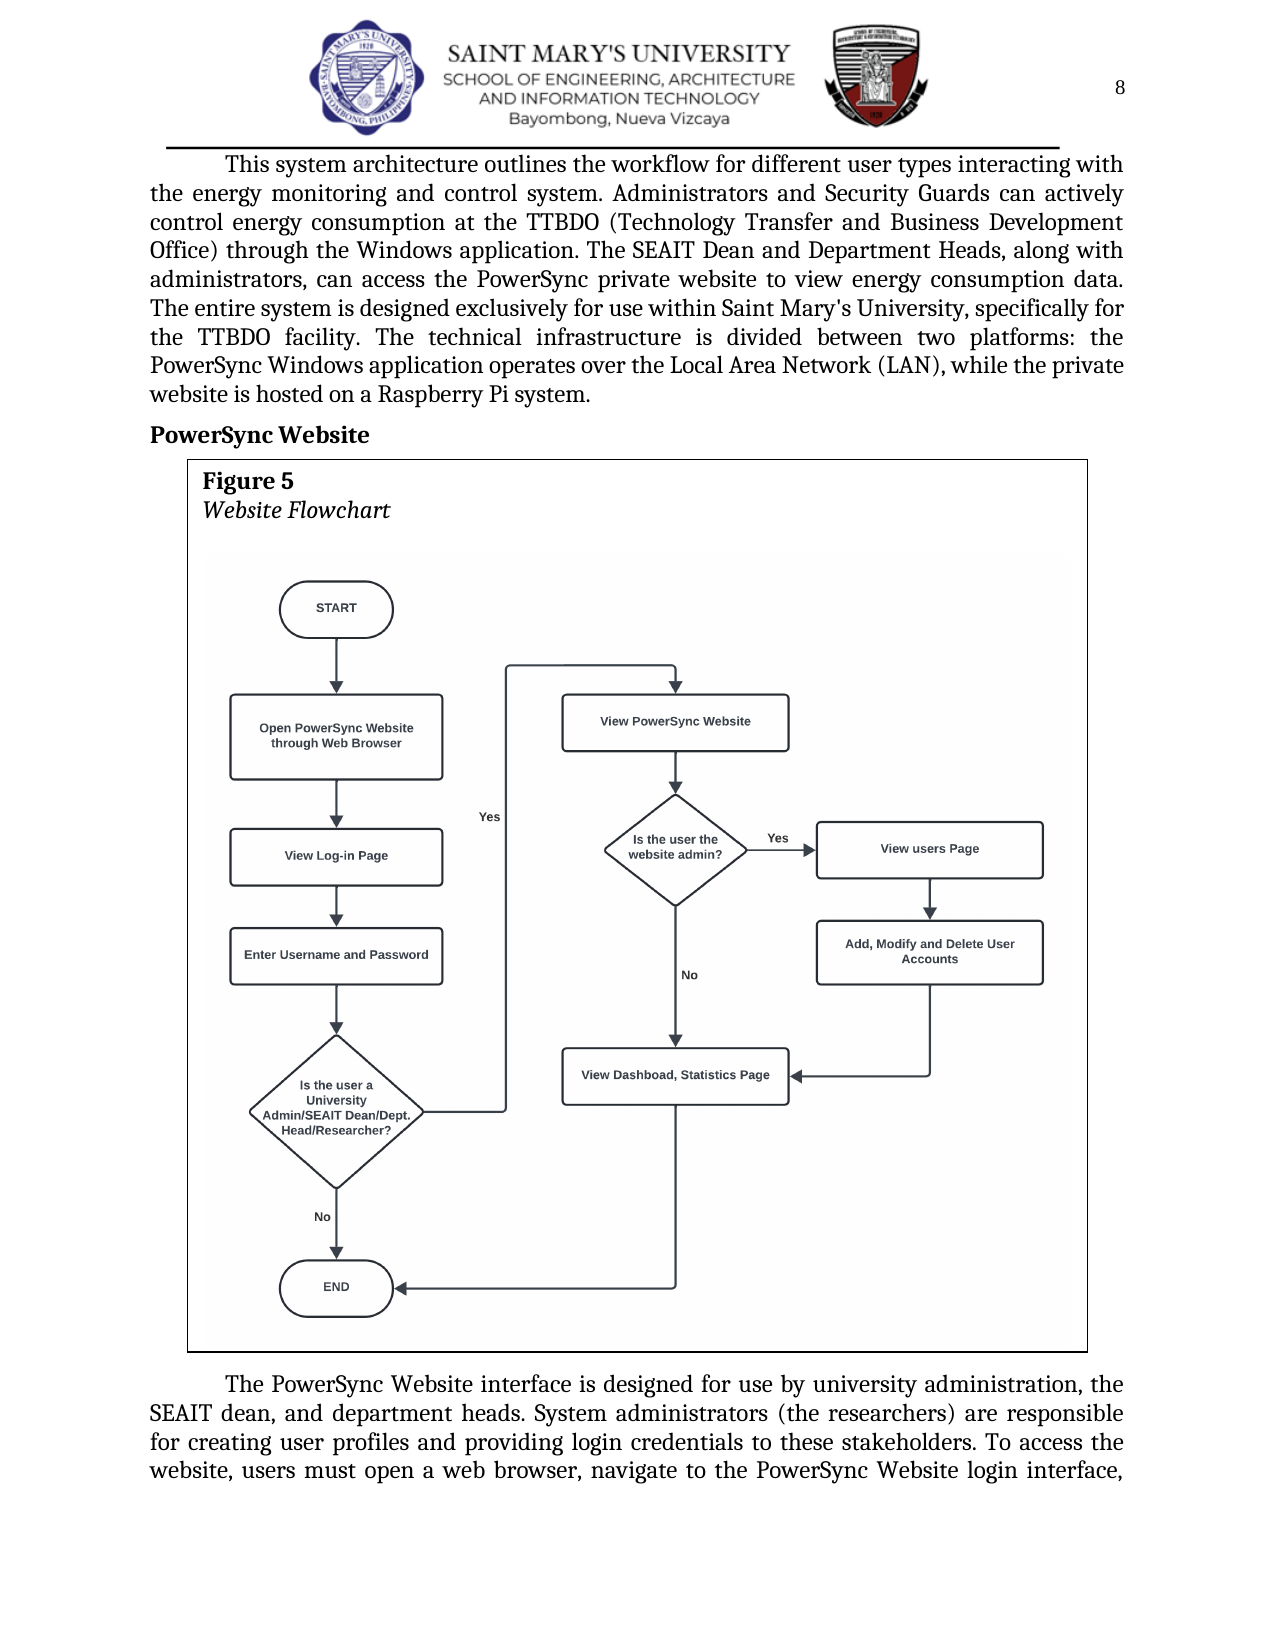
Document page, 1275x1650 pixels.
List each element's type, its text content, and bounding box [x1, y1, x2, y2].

picture [202, 553, 1071, 1345]
text PowerSync Website [150, 421, 1125, 450]
picture [159, 0, 1060, 150]
text This system architecture outlines the workflow for different user types interacting with the energy monitoring and control system. Administrators and Security Guards can actively control energy consumption at the TTBDO (Technology Transfer and Business Development Office) through the Windows application. The SEAIT Dean and Department Heads, along with administrators, can access the PowerSync private website to view energy consumption data. The entire system is designed exclusively for use within Saint Mary's University, specifically for the TTBDO facility. The technical infrastructure is divided between two platforms: the PowerSync Windows application operates over the Local Area Network (LAN), while the private website is hosted on a Raspberry Pi system. [150, 150, 1125, 409]
